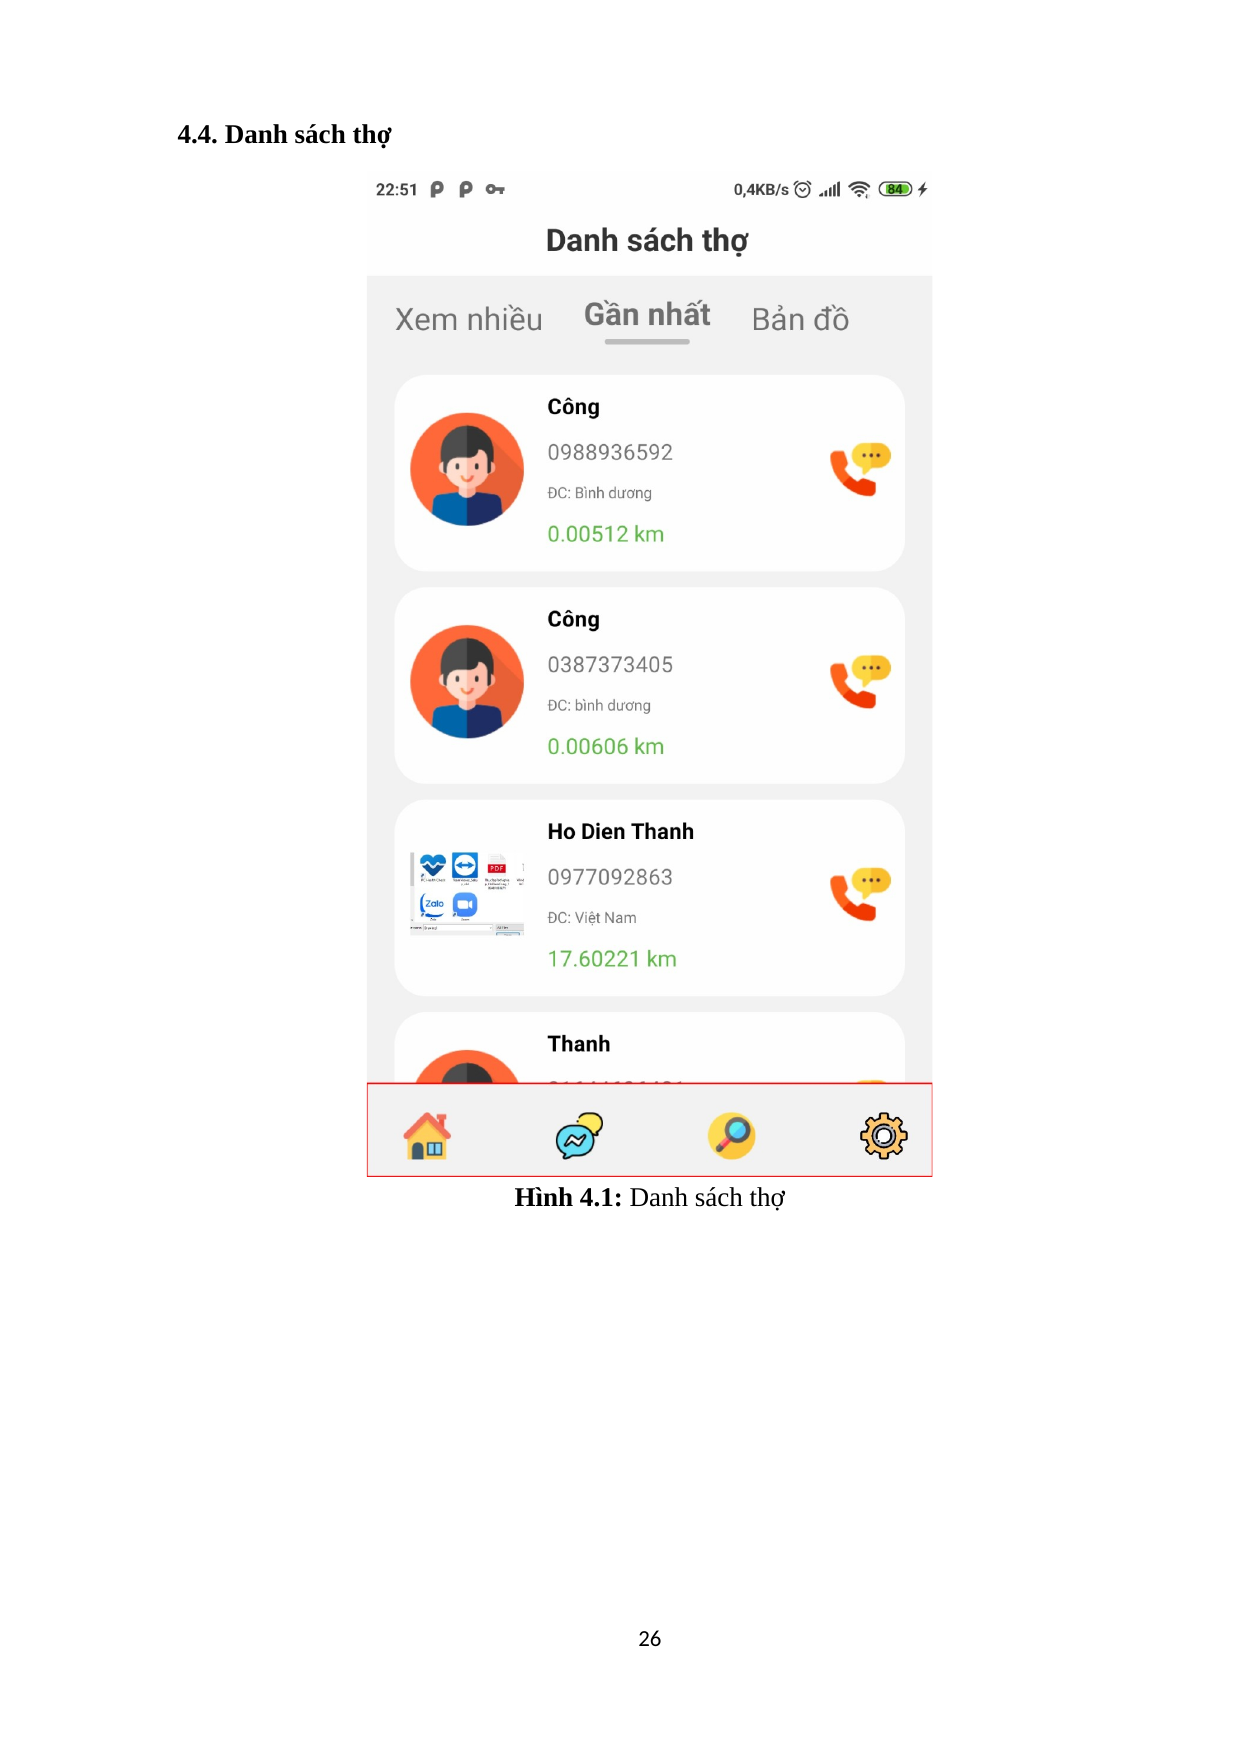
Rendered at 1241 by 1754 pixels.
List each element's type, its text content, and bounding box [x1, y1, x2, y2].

picture [366, 171, 933, 1177]
text Danh sách thợ [177, 118, 1122, 149]
text Danh sách thợ [177, 1181, 1122, 1212]
